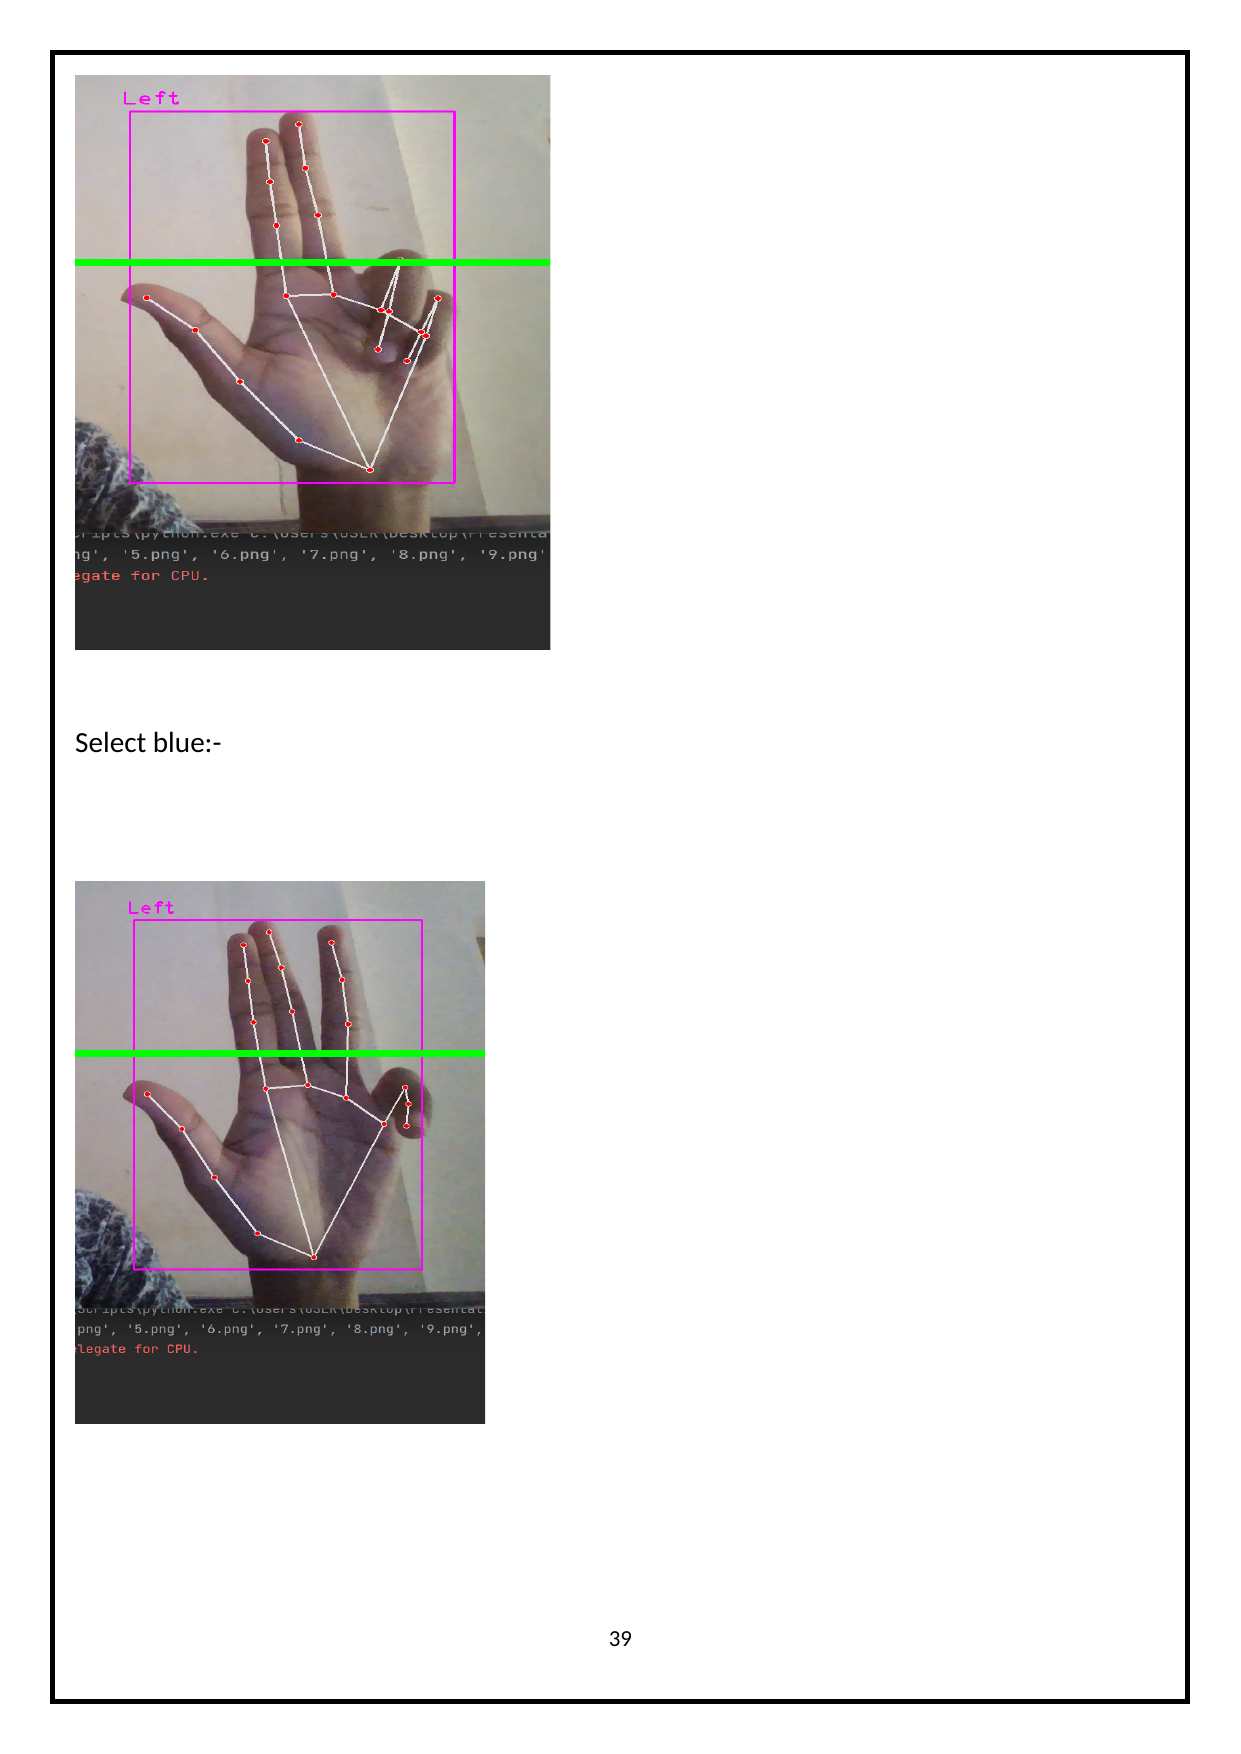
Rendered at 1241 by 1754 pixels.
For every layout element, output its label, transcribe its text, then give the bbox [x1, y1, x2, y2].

picture [75, 75, 551, 650]
text Select blue:- [75, 724, 1165, 759]
picture [75, 881, 486, 1424]
